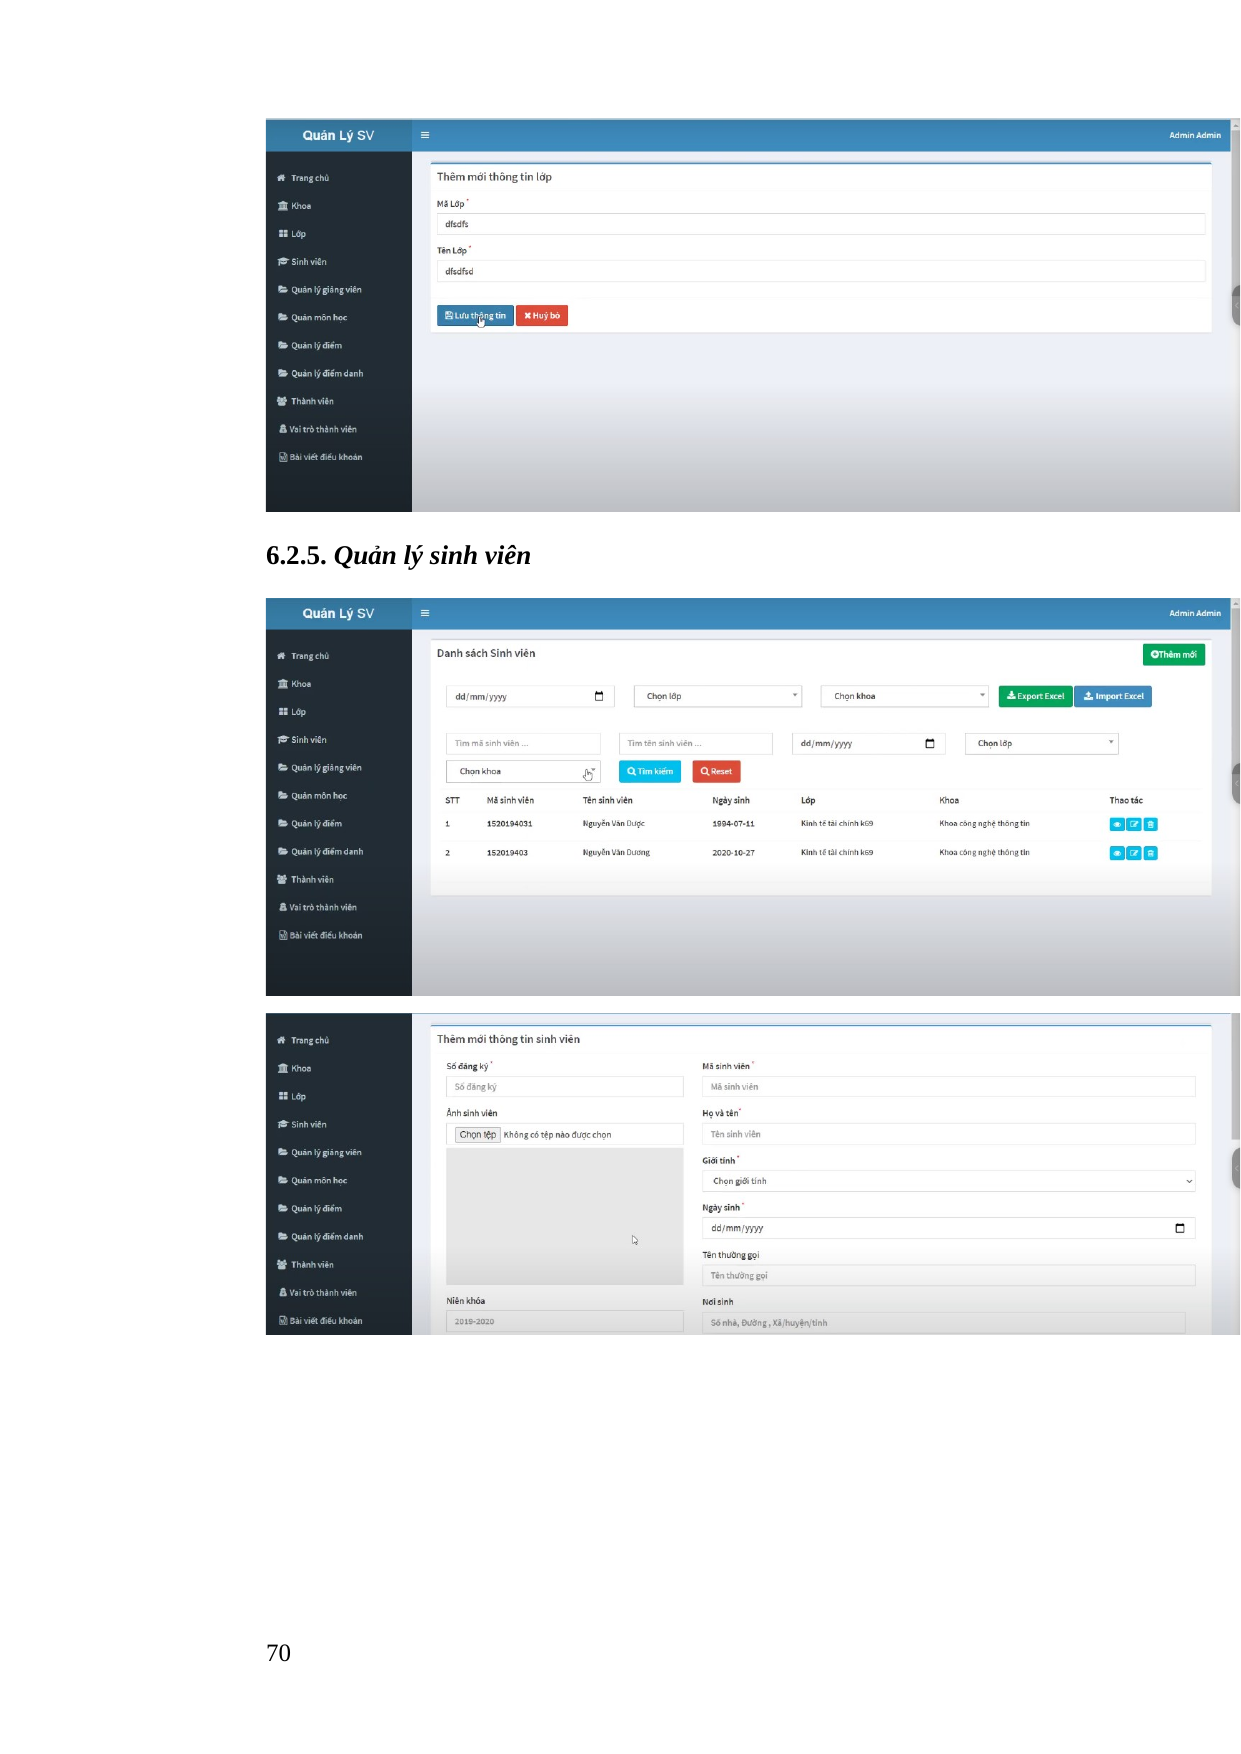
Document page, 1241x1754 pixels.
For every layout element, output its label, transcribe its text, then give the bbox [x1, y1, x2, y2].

picture [265, 118, 1241, 512]
picture [265, 1013, 1241, 1335]
subtitle 6.2.5. Quản lý sinh viên [207, 539, 1122, 570]
picture [265, 598, 1241, 996]
